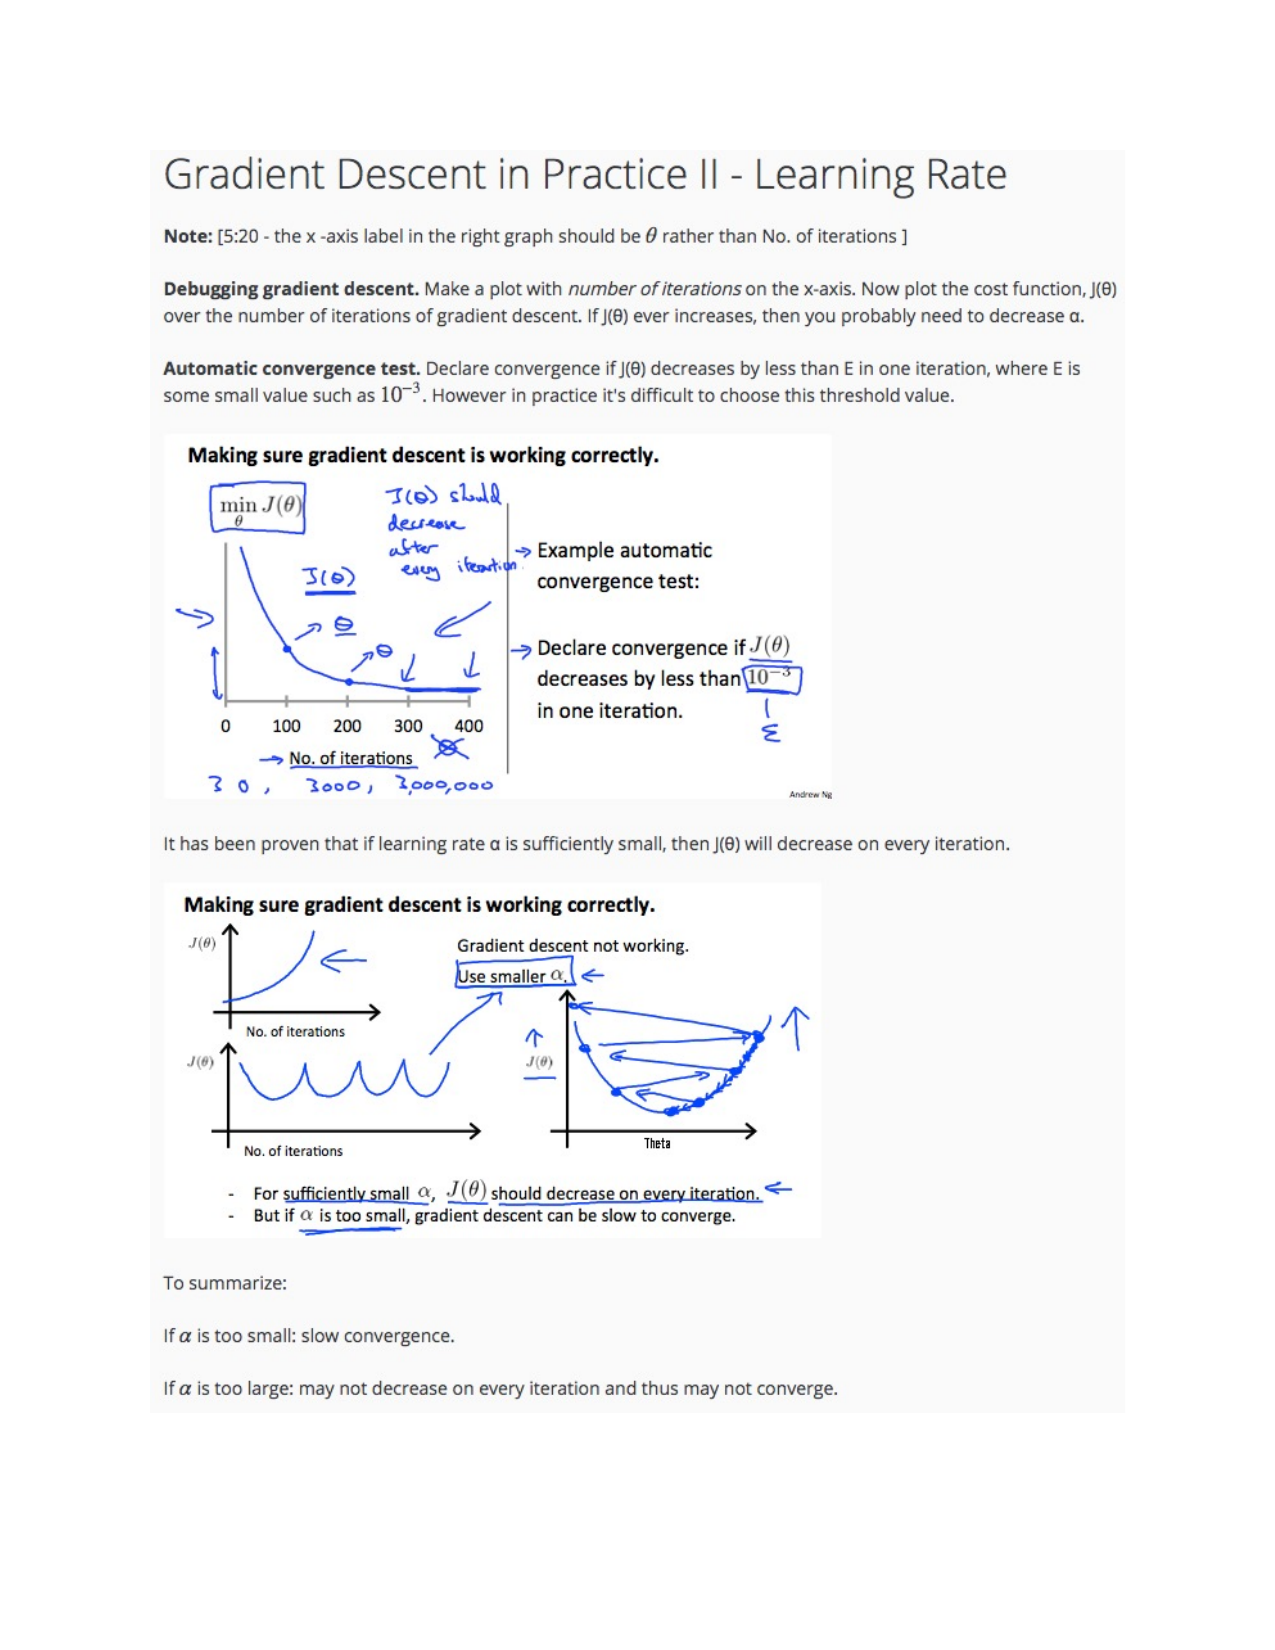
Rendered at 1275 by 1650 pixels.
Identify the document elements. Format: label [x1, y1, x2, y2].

picture [150, 150, 1125, 1413]
